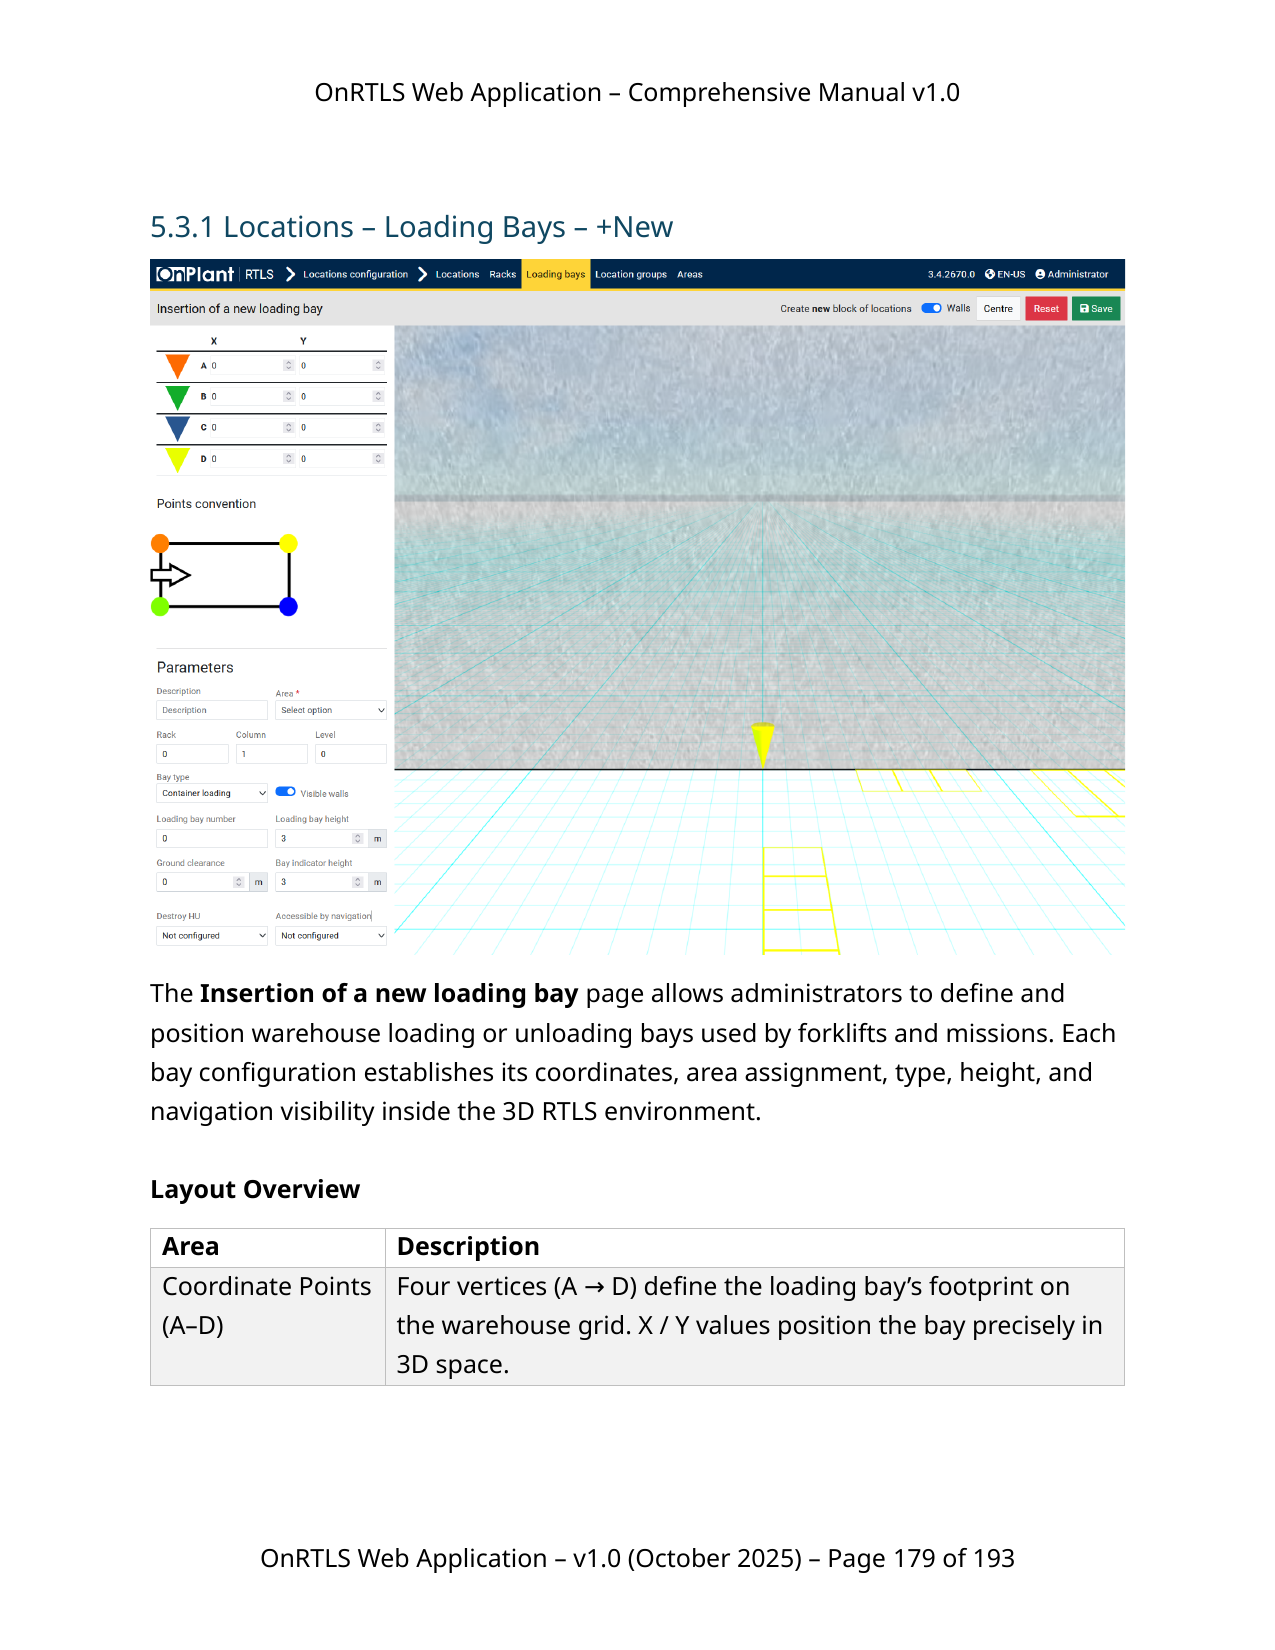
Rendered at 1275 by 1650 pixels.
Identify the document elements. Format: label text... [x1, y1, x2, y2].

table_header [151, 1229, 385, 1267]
picture [150, 259, 1125, 955]
text Layout Overview [150, 1172, 1125, 1206]
subtitle 5.3.1 Locations – Loading Bays – +New [150, 206, 1125, 246]
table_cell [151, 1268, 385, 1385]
text The Insertion of a new loading bay page allows administrators to define and position warehouse loading or unloading bays used by forklifts and missions. Each bay configuration establishes its coordinates, area assignment, type, height, and navigation visibility inside the 3D RTLS environment. [150, 976, 1125, 1167]
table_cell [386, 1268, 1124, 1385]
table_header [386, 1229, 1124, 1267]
